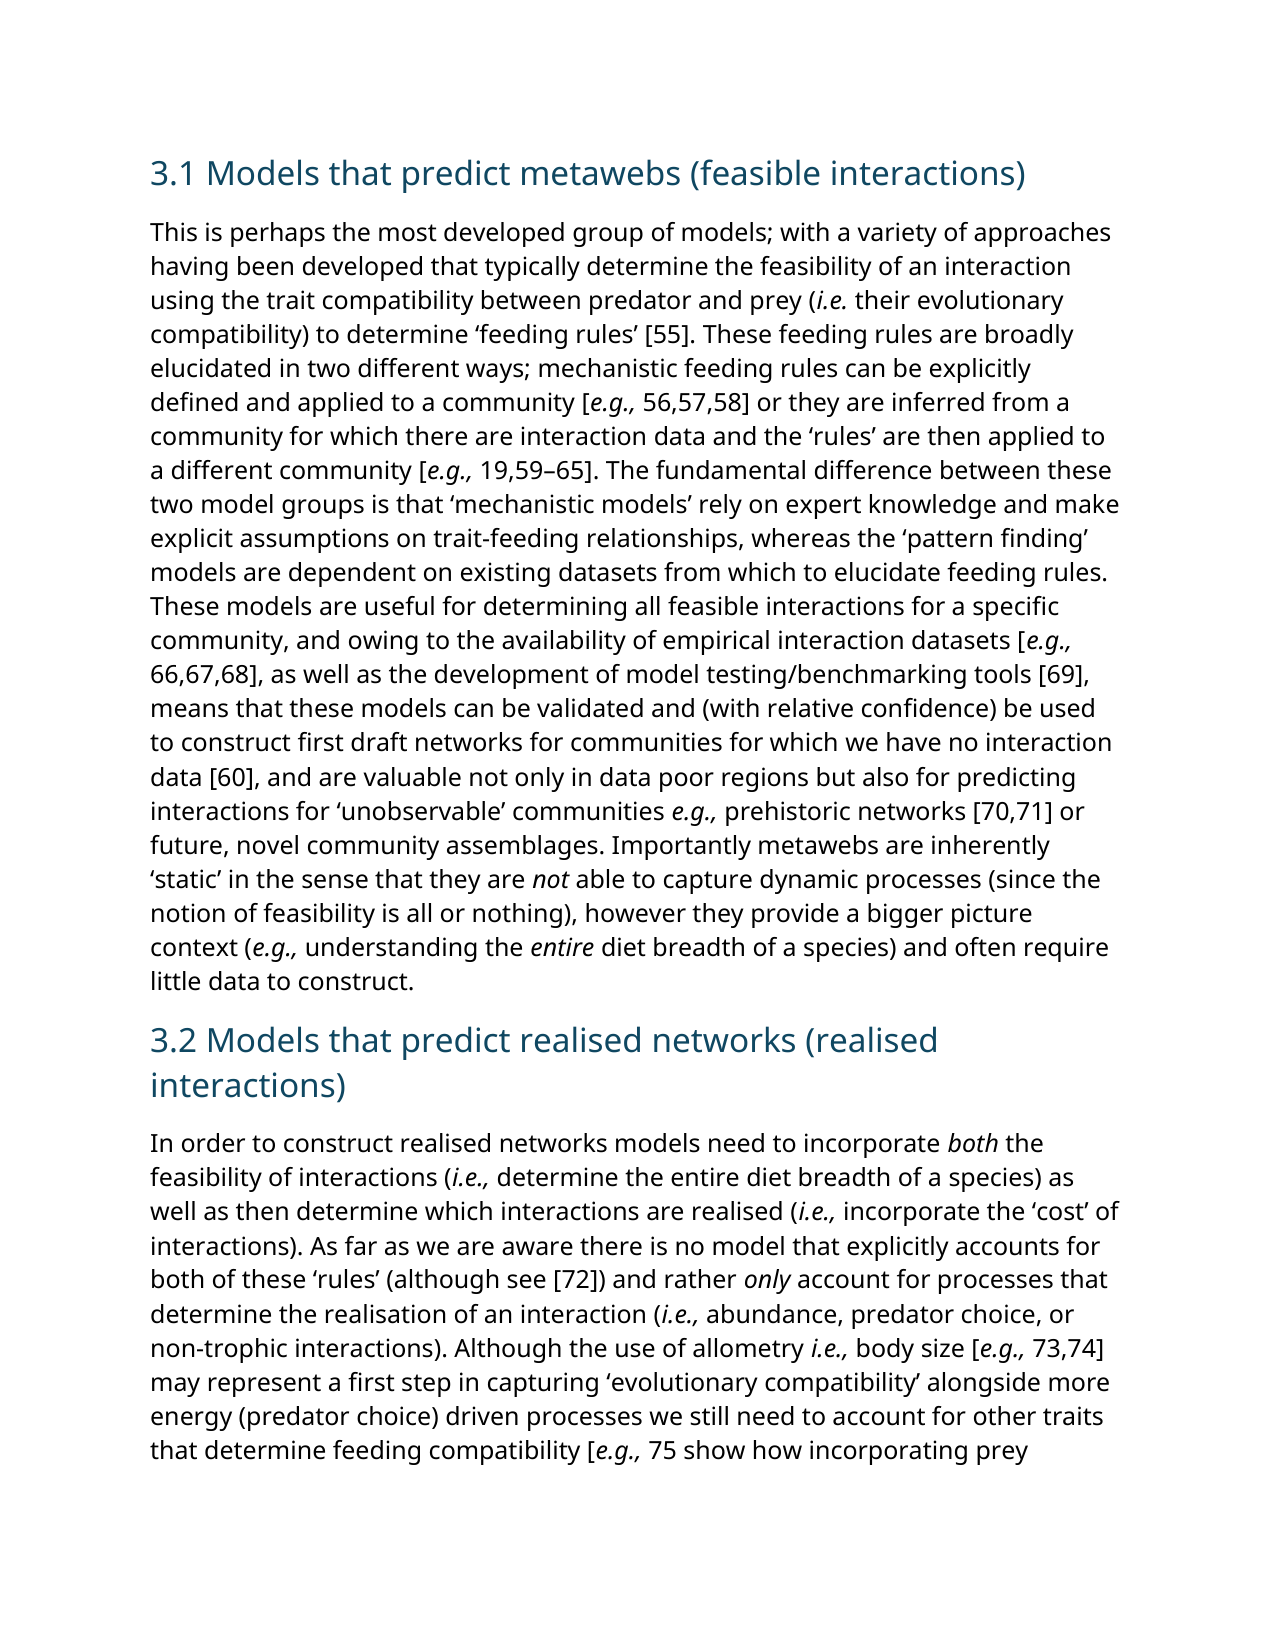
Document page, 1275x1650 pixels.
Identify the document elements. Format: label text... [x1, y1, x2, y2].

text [150, 1126, 1125, 1467]
text This is perhaps the most developed group of models; with a variety of approaches having been developed that typically determine the feasibility of an interaction using the trait compatibility between predator and prey (i.e. their evolutionary compatibility) to determine ‘feeding rules’ [55]. These feeding rules are broadly elucidated in two different ways; mechanistic feeding rules can be explicitly defined and applied to a community [e.g., 56,57,58] or they are inferred from a community for which there are interaction data and the ‘rules’ are then applied to a different community [e.g., 19,59–65]. The fundamental difference between these two model groups is that ‘mechanistic models’ rely on expert knowledge and make explicit assumptions on trait-feeding relationships, whereas the ‘pattern finding’ models are dependent on existing datasets from which to elucidate feeding rules. These models are useful for determining all feasible interactions for a specific community, and owing to the availability of empirical interaction datasets [e.g., 66,67,68], as well as the development of model testing/benchmarking tools [69], means that these models can be validated and (with relative confidence) be used to construct first draft networks for communities for which we have no interaction data [60], and are valuable not only in data poor regions but also for predicting interactions for ‘unobservable’ communities e.g., prehistoric networks [70,71] or future, novel community assemblages. Importantly metawebs are inherently ‘static’ in the sense that they are not able to capture dynamic processes (since the notion of feasibility is all or nothing), however they provide a bigger picture context (e.g., understanding the entire diet breadth of a species) and often require little data to construct. [150, 214, 1125, 998]
subtitle 3.1 Models that predict metawebs (feasible interactions) [150, 150, 1125, 195]
subtitle 3.2 Models that predict realised networks (realised interactions) [150, 1016, 1125, 1107]
